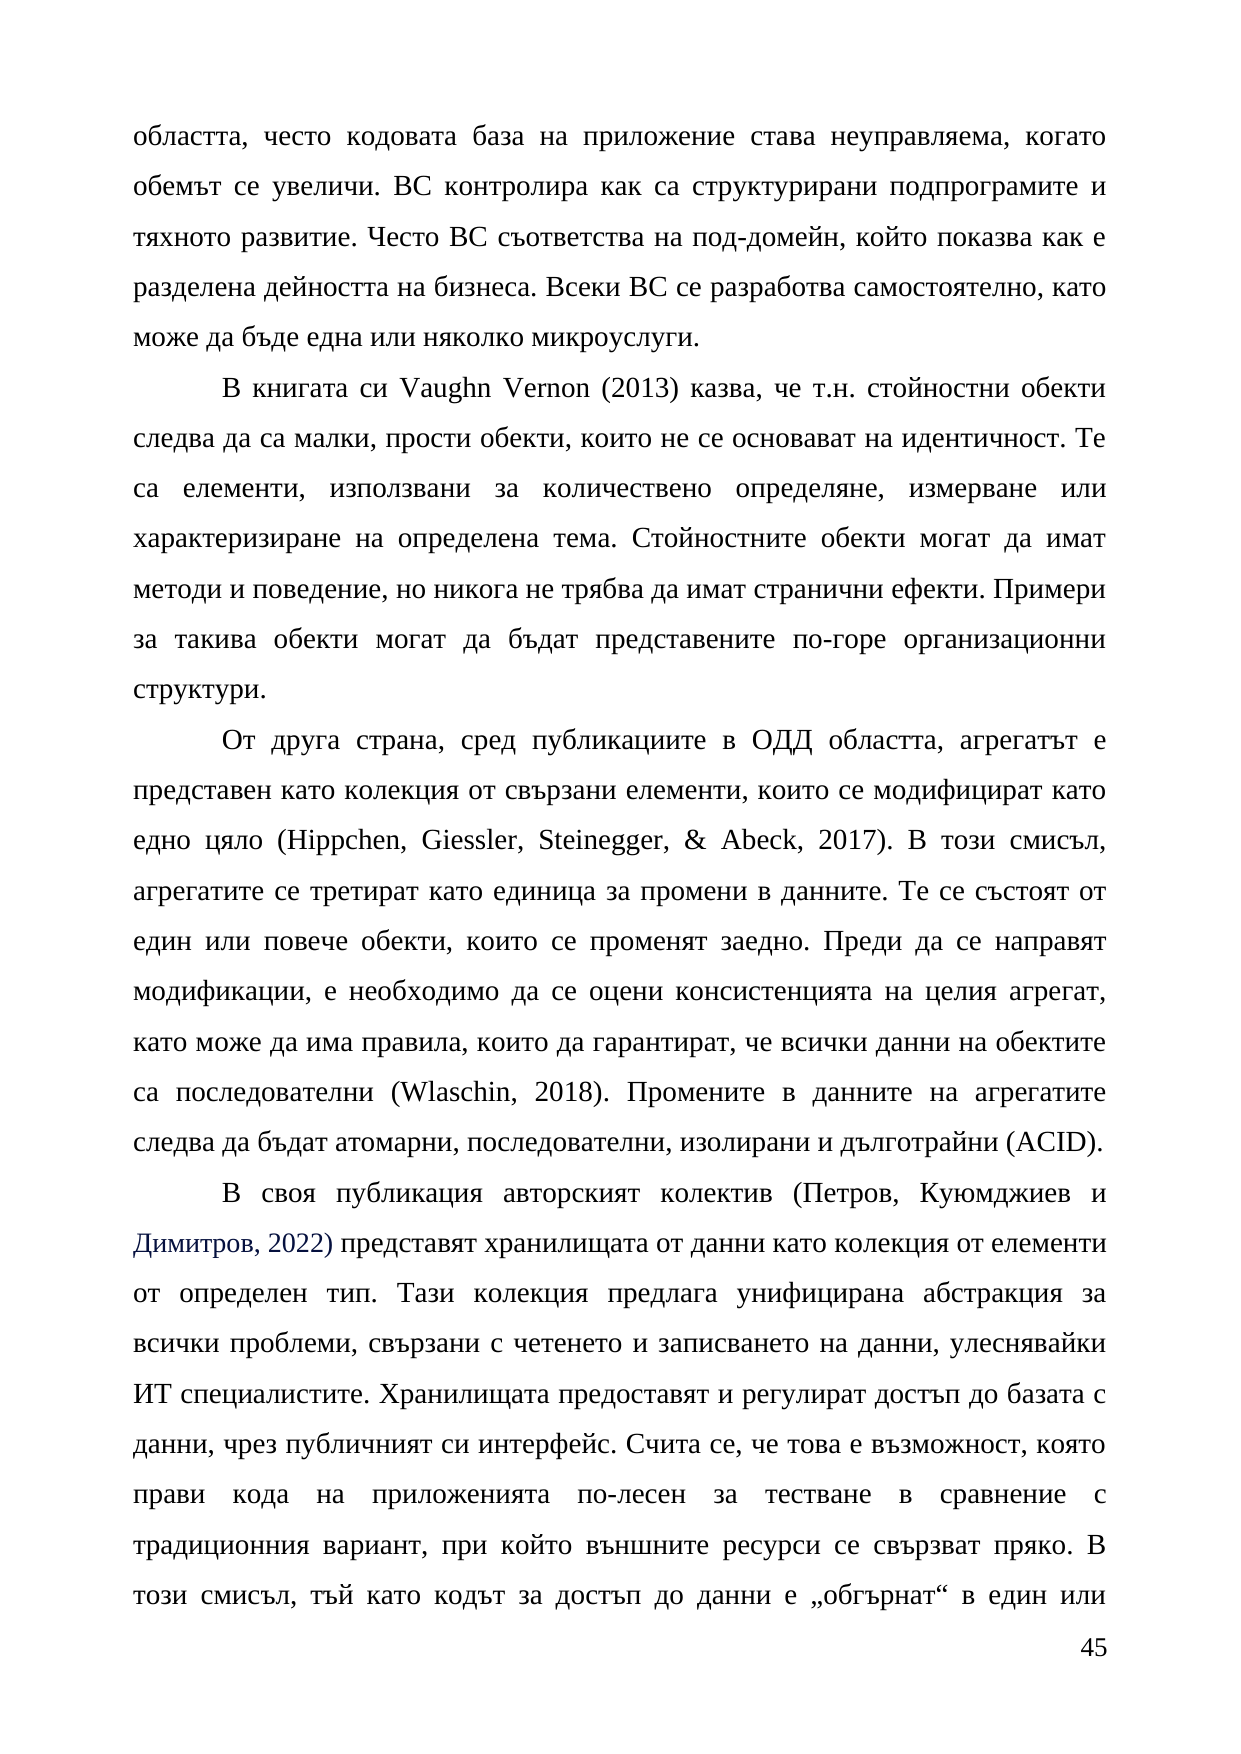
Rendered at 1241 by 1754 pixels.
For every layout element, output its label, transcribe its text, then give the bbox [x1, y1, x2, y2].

text В книгата си Vaughn Vernon (2013) казва, че т.н. стойностни обекти следва да са малки, прости обекти, които не се основават на идентичност. Те са елементи, използвани за количествено определяне, измерване или характеризиране на определена тема. Стойностните обекти могат да имат методи и поведение, но никога не трябва да имат странични ефекти. Примери за такива обекти могат да бъдат представените по-горе организационни структури. [133, 370, 1107, 705]
text От друга страна, сред публикациите в ОДД областта, агрегатът е представен като колекция от свързани елементи, които се модифицират като едно цяло (Hippchen, Giessler, Steinegger, & Abeck, 2017). В този смисъл, агрегатите се третират като единица за промени в данните. Те се състоят от един или повече обекти, които се променят заедно. Преди да се направят модификации, е необходимо да се оцени консистенцията на целия агрегат, като може да има правила, които да гарантират, че всички данни на обектите са последователни (Wlaschin, 2018). Промените в данните на агрегатите следва да бъдат атомарни, последователни, изолирани и дълготрайни (ACID). [133, 722, 1107, 1158]
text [133, 118, 1107, 353]
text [133, 1175, 1107, 1611]
